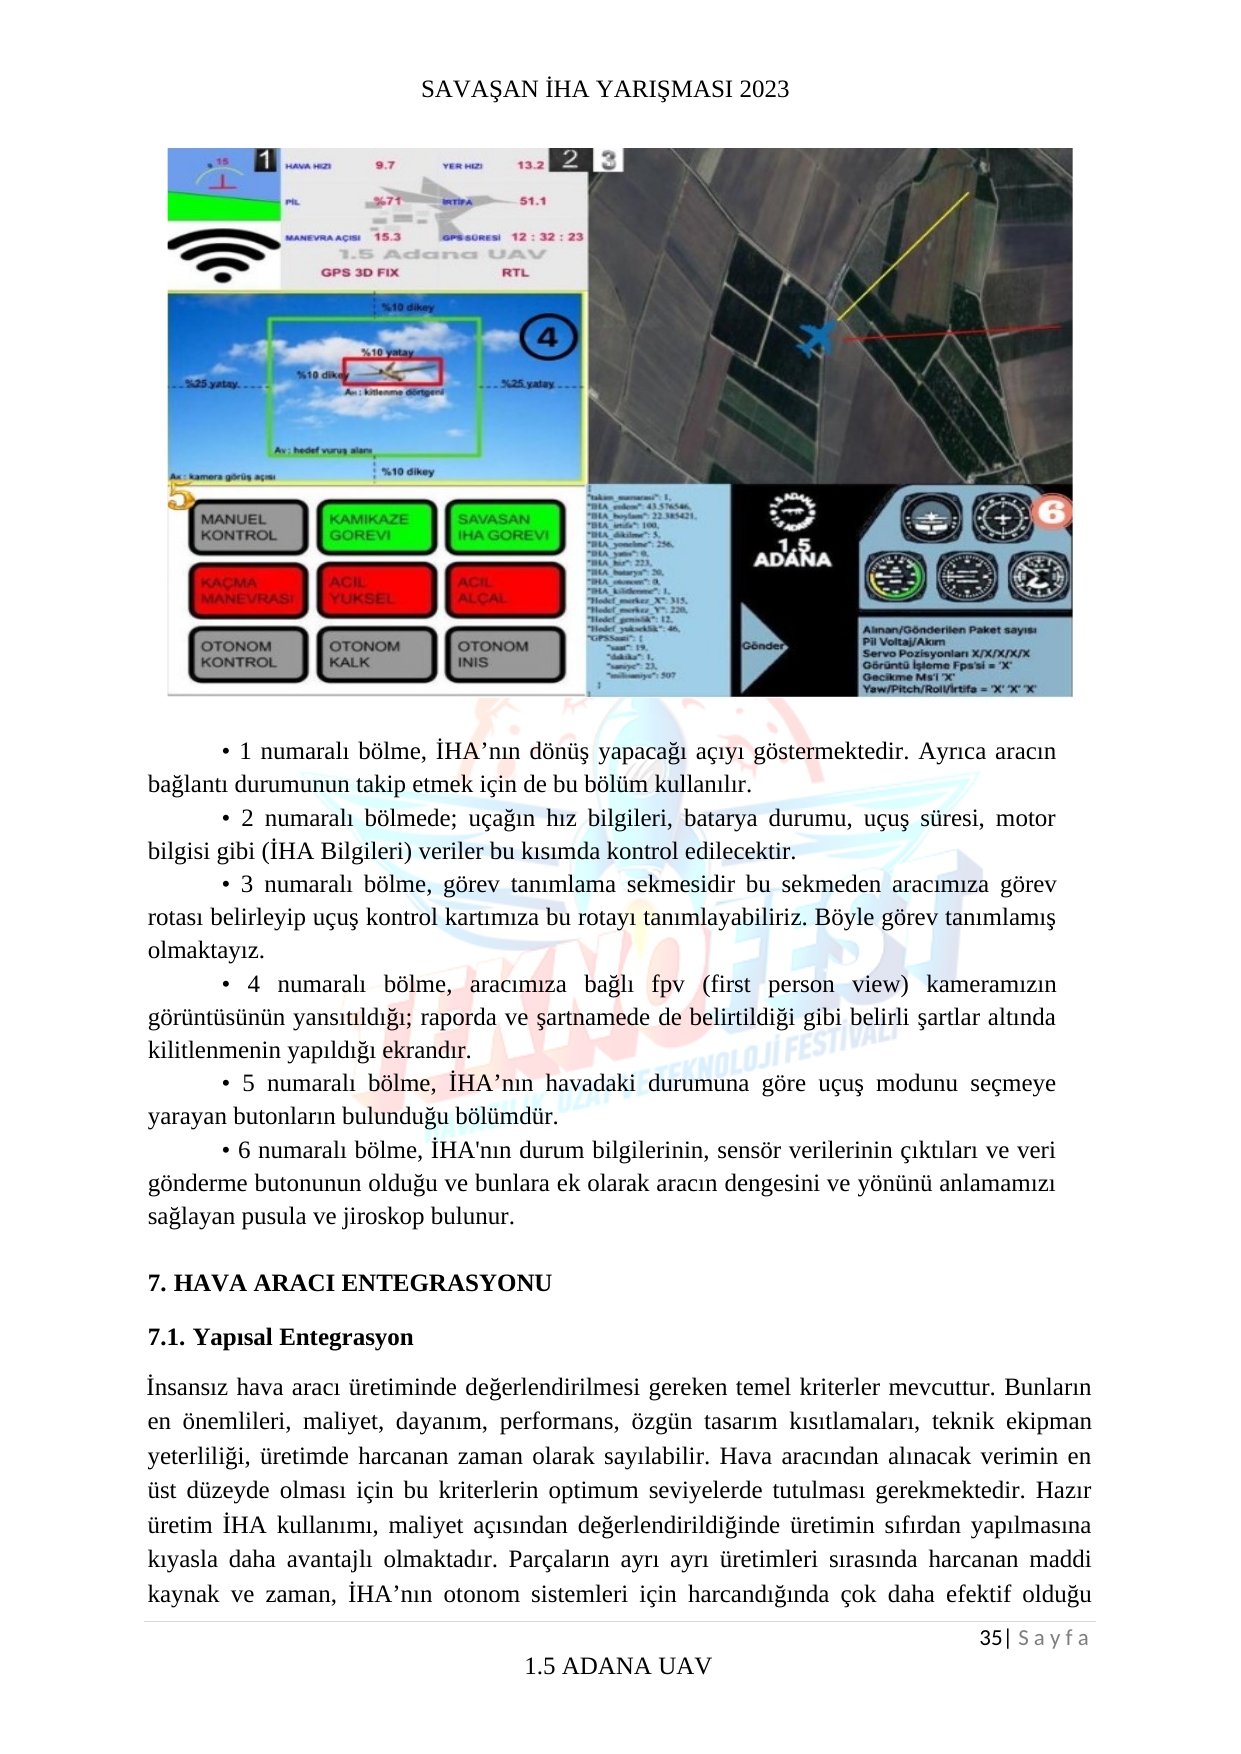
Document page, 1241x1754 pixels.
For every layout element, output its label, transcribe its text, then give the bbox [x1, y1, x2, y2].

text • 4 numaralı bölme, aracımıza bağlı fpv (first person view) kameramızın görüntüsünün yansıtıldığı; raporda ve şartnamede de belirtildiği gibi belirli şartlar altında kilitlenmenin yapıldığı ekrandır. [148, 969, 1057, 1064]
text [146, 1372, 1093, 1607]
text • 5 numaralı bölme, İHA’nın havadaki durumuna göre uçuş modunu seçmeye yarayan butonların bulunduğu bölümdür. [148, 1068, 1057, 1130]
picture [167, 148, 1073, 698]
text • 1 numaralı bölme, İHA’nın dönüş yapacağı açıyı göstermektedir. Ayrıca aracın bağlantı durumunun takip etmek için de bu bölüm kullanılır. [148, 736, 1057, 798]
text • 6 numaralı bölme, İHA'nın durum bilgilerinin, sensör verilerinin çıktıları ve veri gönderme butonunun olduğu ve bunlara ek olarak aracın dengesini ve yönünü anlamamızı sağlayan pusula ve jiroskop bulunur. [148, 1135, 1057, 1230]
subtitle 7.1. Yapısal Entegrasyon [148, 1322, 1093, 1351]
subtitle 7. HAVA ARACI ENTEGRASYONU [148, 1268, 1093, 1297]
text • 3 numaralı bölme, görev tanımlama sekmesidir bu sekmeden aracımıza görev rotası belirleyip uçuş kontrol kartımıza bu rotayı tanımlayabiliriz. Böyle görev tanımlamış olmaktayız. [148, 869, 1057, 964]
text • 2 numaralı bölmede; uçağın hız bilgileri, batarya durumu, uçuş süresi, motor bilgisi gibi (İHA Bilgileri) veriler bu kısımda kontrol edilecektir. [148, 803, 1057, 864]
